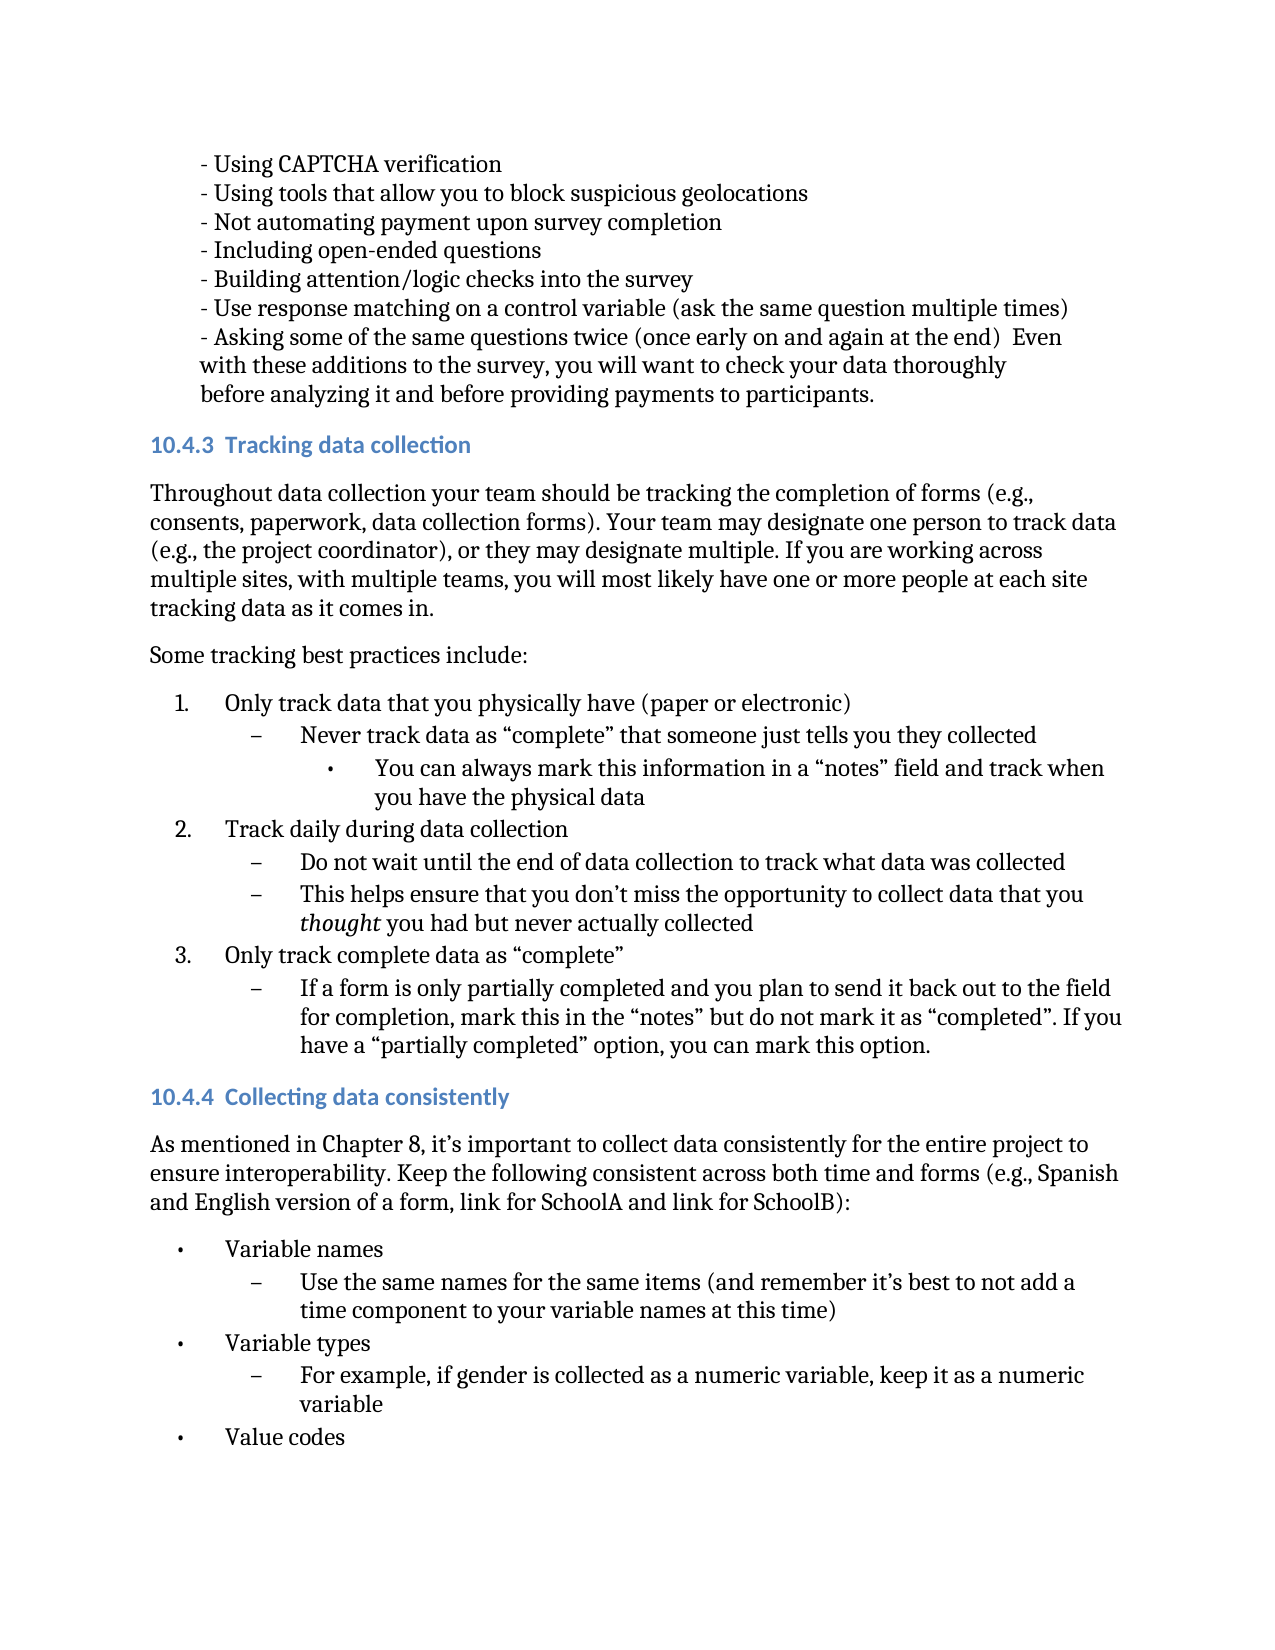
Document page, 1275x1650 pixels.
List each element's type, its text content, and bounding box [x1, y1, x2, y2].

text Throughout data collection your team should be tracking the completion of forms (e.g., consents, paperwork, data collection forms). Your team may designate one person to track data (e.g., the project coordinator), or they may designate multiple. If you are working across multiple sites, with multiple teams, you will most likely have one or more people at each site tracking data as it comes in. [150, 479, 1125, 623]
list For example, if gender is collected as a numeric variable, keep it as a numeric variable [250, 1361, 1125, 1419]
list Track daily during data collection [175, 815, 1125, 844]
list You can always mark this information in a “notes” field and track when you have the physical data [325, 754, 1125, 811]
list If a form is only partially completed and you plan to send it back out to the field for completion, mark this in the “notes” but do not mark it as “completed”. If you have a “partially completed” option, you can mark this option. [250, 974, 1125, 1060]
list Variable types [175, 1329, 1125, 1358]
list Use the same names for the same items (and remember it’s best to not add a time component to your variable names at this time) [250, 1268, 1125, 1325]
list Do not wait until the end of data collection to track what data was collected [250, 848, 1125, 876]
subtitle 10.4.3 Tracking data collection [150, 429, 1125, 460]
text As mentioned in Chapter 8, it’s important to collect data consistently for the entire project to ensure interoperability. Keep the following consistent across both time and forms (e.g., Spanish and English version of a form, link for SchoolA and link for SchoolB): [150, 1130, 1125, 1216]
list This helps ensure that you don’t miss the opportunity to collect data that you thought you had but never actually collected [250, 880, 1125, 938]
list Variable names [175, 1235, 1125, 1264]
list Never track data as “complete” that someone just tells you they collected [250, 721, 1125, 750]
subtitle 10.4.4 Collecting data consistently [150, 1081, 1125, 1111]
list Value codes [175, 1423, 1125, 1451]
list Only track complete data as “complete” [175, 941, 1125, 970]
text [200, 150, 1075, 409]
list Only track data that you physically have (paper or electronic) [175, 689, 1125, 718]
text Some tracking best practices include: [150, 641, 1125, 670]
